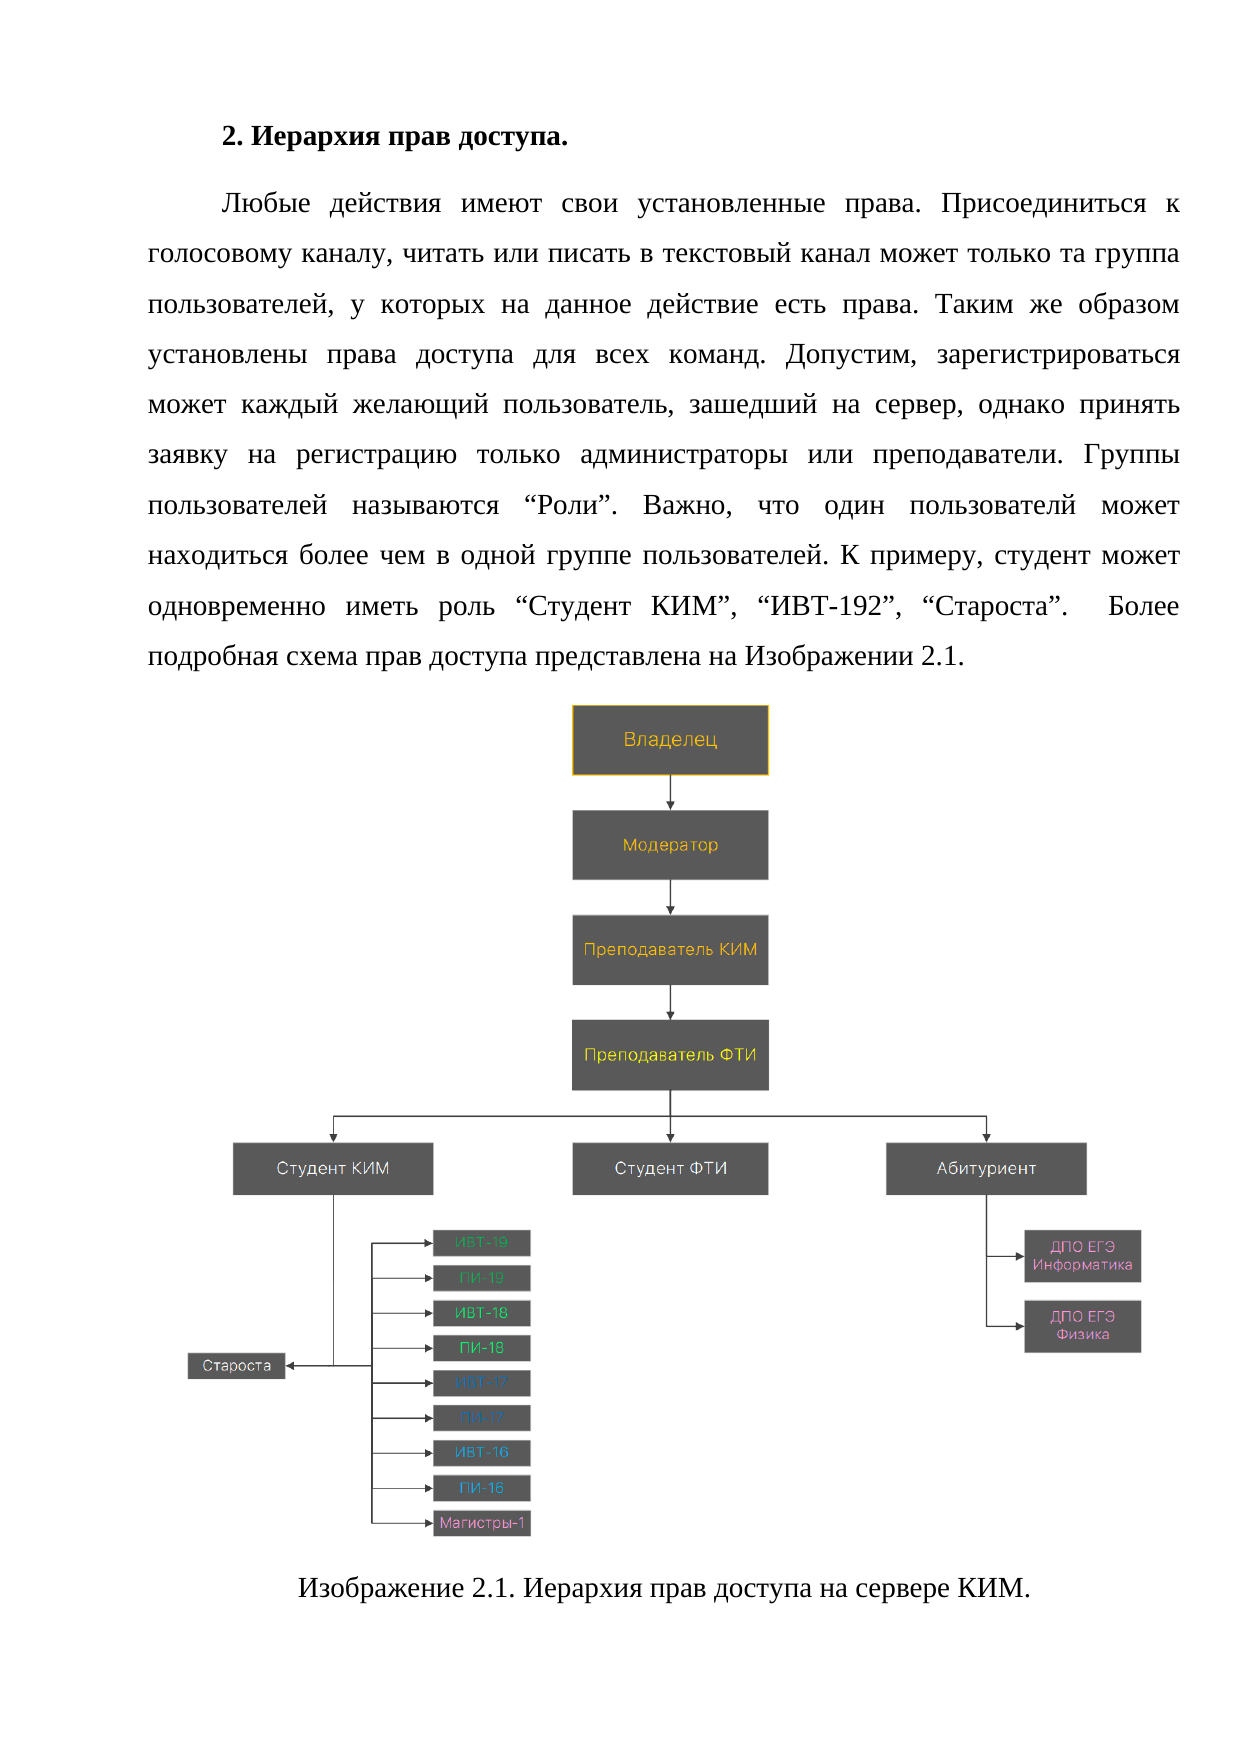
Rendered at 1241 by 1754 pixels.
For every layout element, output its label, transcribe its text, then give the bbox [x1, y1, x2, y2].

text Любые действия имеют свои установленные права. Присоединиться к голосовому каналу, читать или писать в текстовый канал может только та группа пользователей, у которых на данное действие есть права. Таким же образом установлены права доступа для всех команд. Допустим, зарегистрироваться может каждый желающий пользователь, зашедший на сервер, однако принять заявку на регистрацию только администраторы или преподаватели. Группы пользователей называются “Роли”. Важно, что один пользователй может находиться более чем в одной группе пользователей. К примеру, студент может одновременно иметь роль “Студент КИМ”, “ИВТ-192”, “Староста”. Более подробная схема прав доступа представлена на Изображении 2.1. [148, 185, 1181, 671]
picture [187, 705, 1142, 1537]
text Изображение 2.1. Иерархия прав доступа на сервере КИМ. [148, 1571, 1181, 1604]
text 2. Иерархия прав доступа. [148, 118, 1181, 152]
